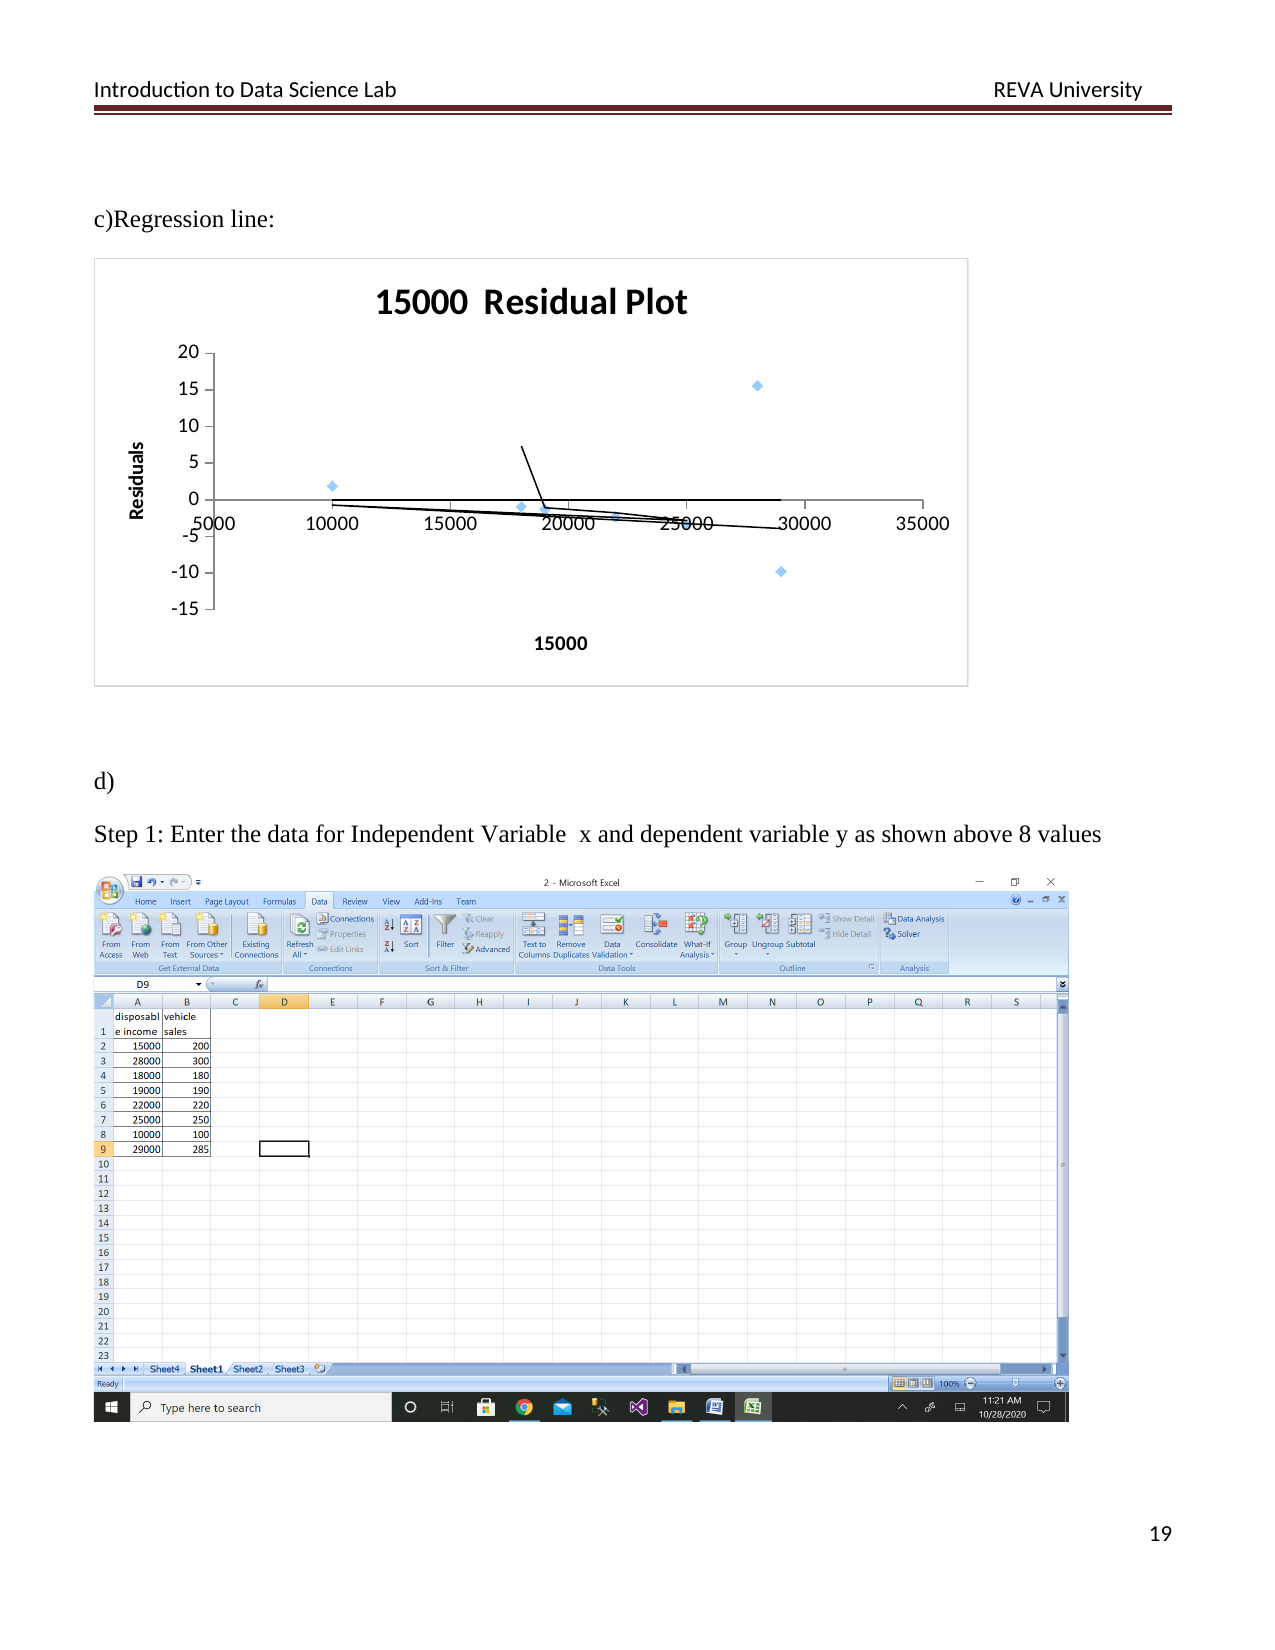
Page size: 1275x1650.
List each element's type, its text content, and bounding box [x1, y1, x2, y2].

text c)Regression line: [94, 204, 1172, 233]
text d) [94, 766, 1172, 794]
picture [93, 873, 1069, 1422]
text Step 1: Enter the data for Independent Variable x and dependent variable y as shown above 8 values [94, 819, 1172, 848]
